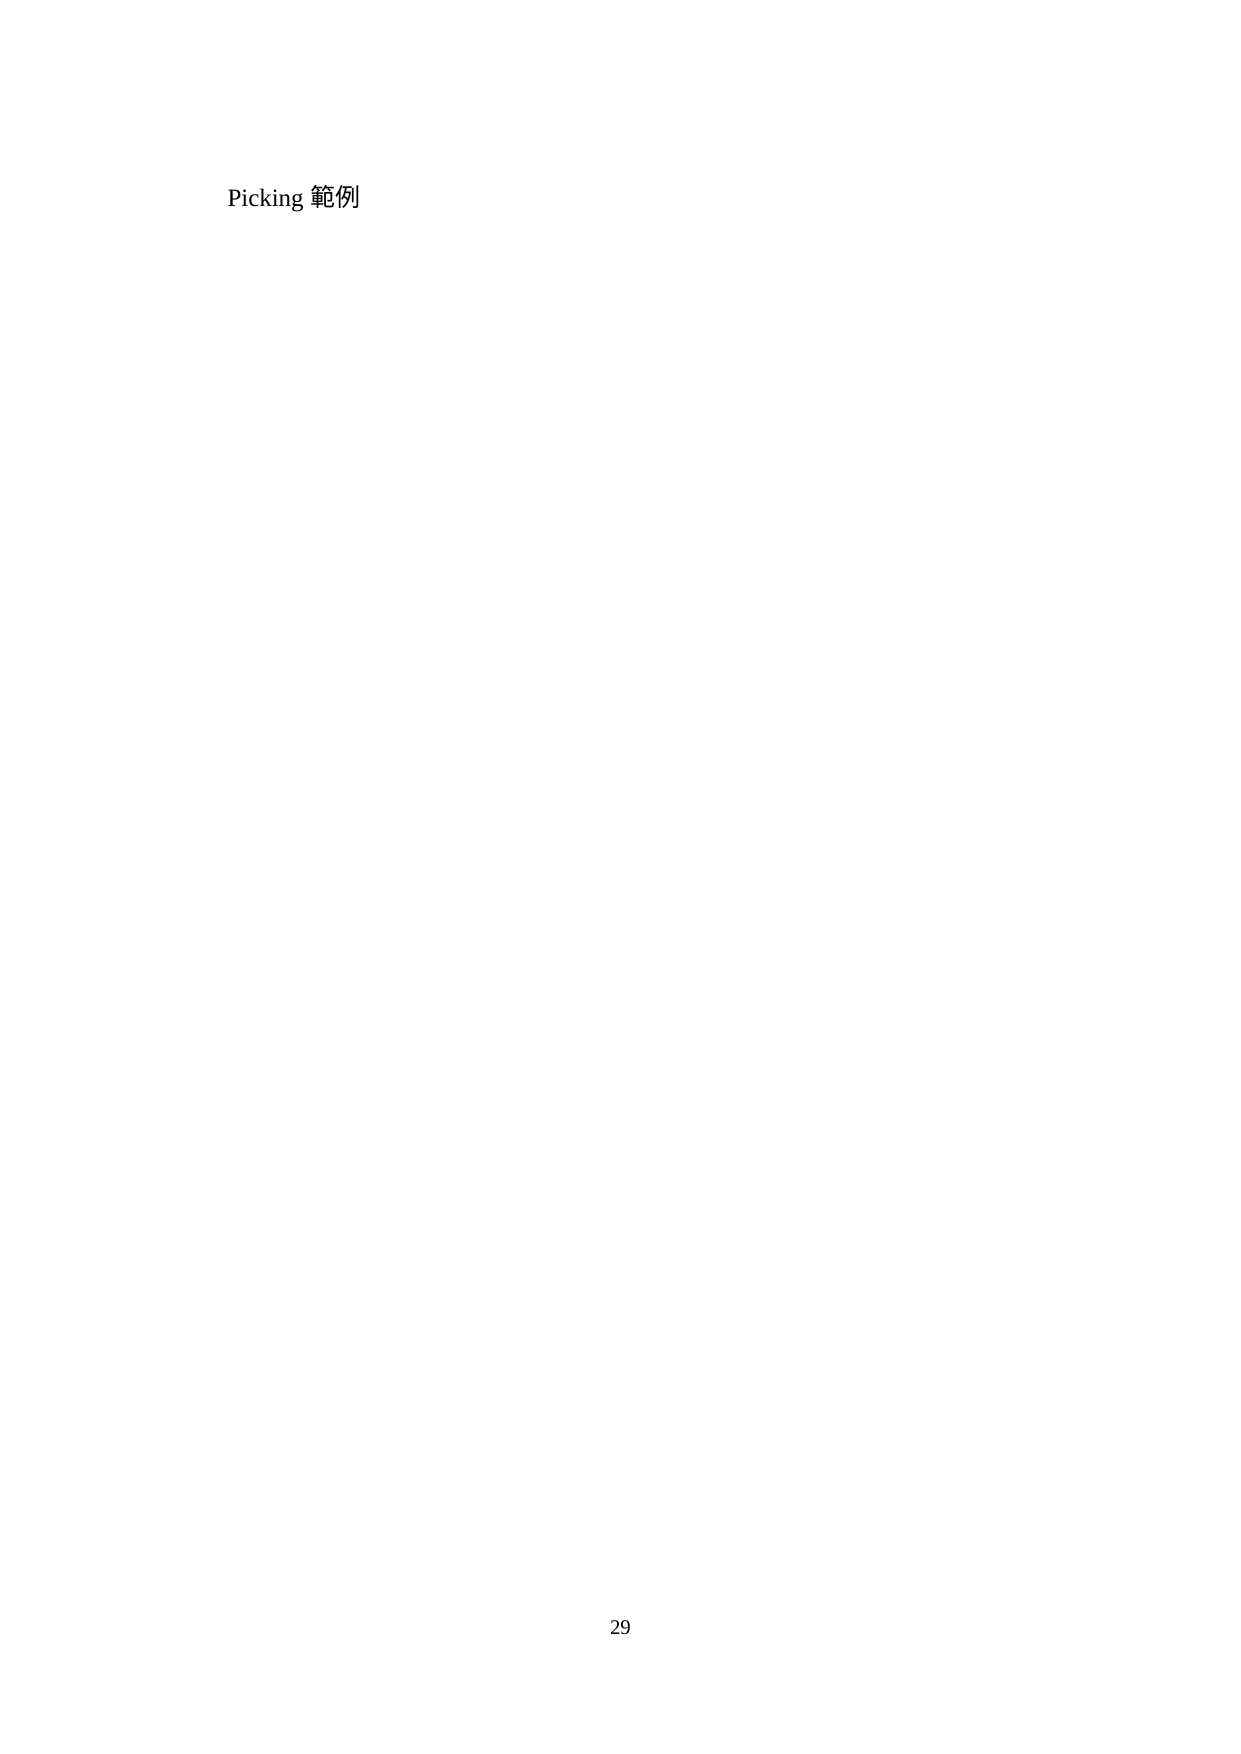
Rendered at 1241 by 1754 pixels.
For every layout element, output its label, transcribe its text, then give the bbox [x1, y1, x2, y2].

text Picking 範例 [177, 177, 1063, 213]
